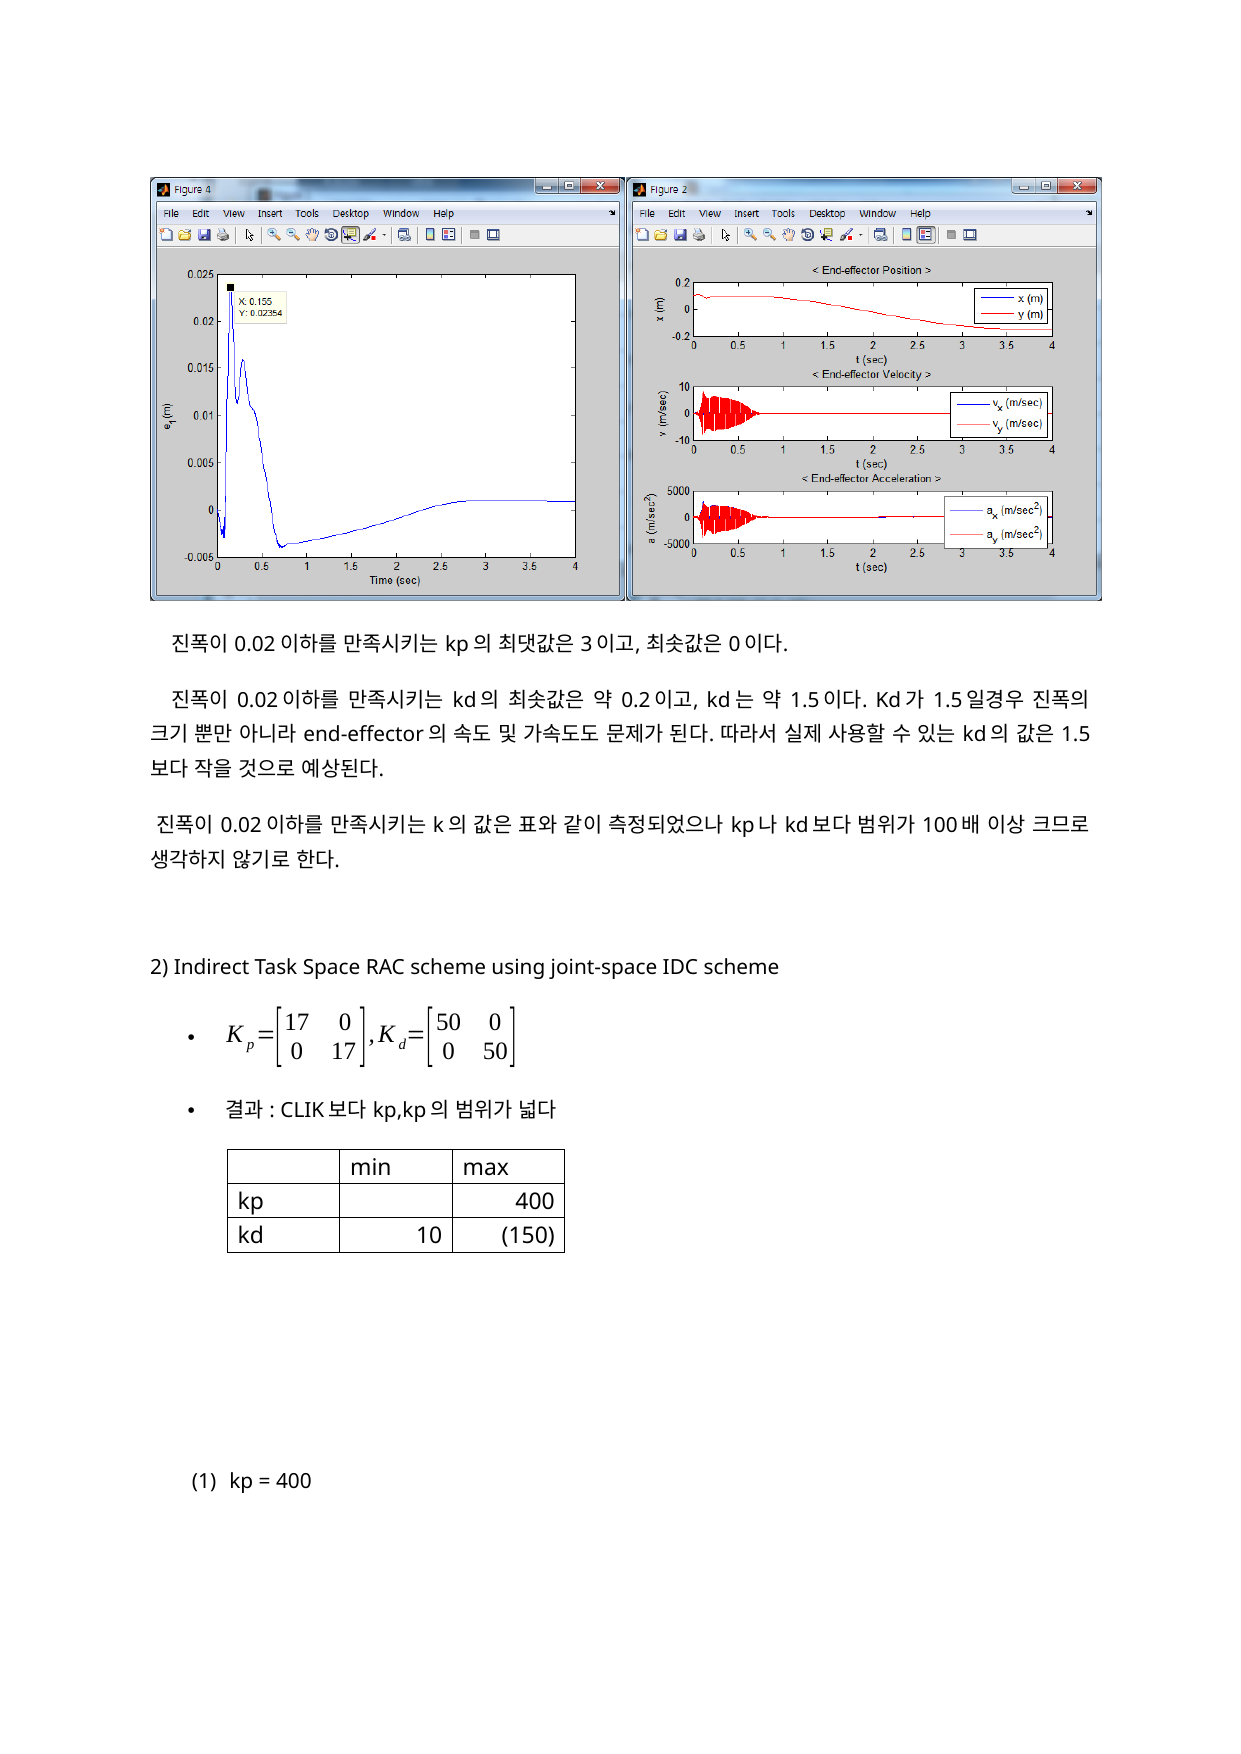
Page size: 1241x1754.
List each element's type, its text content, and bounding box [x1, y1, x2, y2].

text 진폭이 0.02이하를 만족시키는 kp의 최댓값은 3이고, 최솟값은 0이다. [150, 627, 1090, 658]
list kp = 400 [192, 1466, 1090, 1495]
table_header max [453, 1150, 564, 1183]
table_cell kd [228, 1218, 339, 1252]
picture [150, 177, 625, 601]
text 2) Indirect Task Space RAC scheme using joint-space IDC scheme [150, 952, 1090, 980]
picture [626, 177, 1102, 601]
list 결과 : CLIK보다 kp,kp의 범위가 넓다 [187, 1093, 1090, 1123]
table_cell [340, 1184, 452, 1217]
table_cell 10 [340, 1218, 452, 1252]
table_cell 400 [453, 1184, 564, 1217]
table_header [228, 1150, 339, 1183]
table_cell (150) [453, 1218, 564, 1252]
text 진폭이 0.02이하를 만족시키는 k의 값은 표와 같이 측정되었으나 kp나 kd보다 범위가 100배 이상 크므로 생각하지 않기로 한다. [150, 808, 1090, 873]
text 진폭이 0.02이하를 만족시키는 kd의 최솟값은 약 0.2이고, kd는 약 1.5이다. Kd가 1.5일경우 진폭의 크기 뿐만 아니라 end-effector의 속도 및 가속도도 문제가 된다. 따라서 실제 사용할 수 있는 kd의 값은 1.5보다 작을 것으로 예상된다. [150, 683, 1090, 783]
table_header min [340, 1150, 452, 1183]
table_cell kp [228, 1184, 339, 1217]
